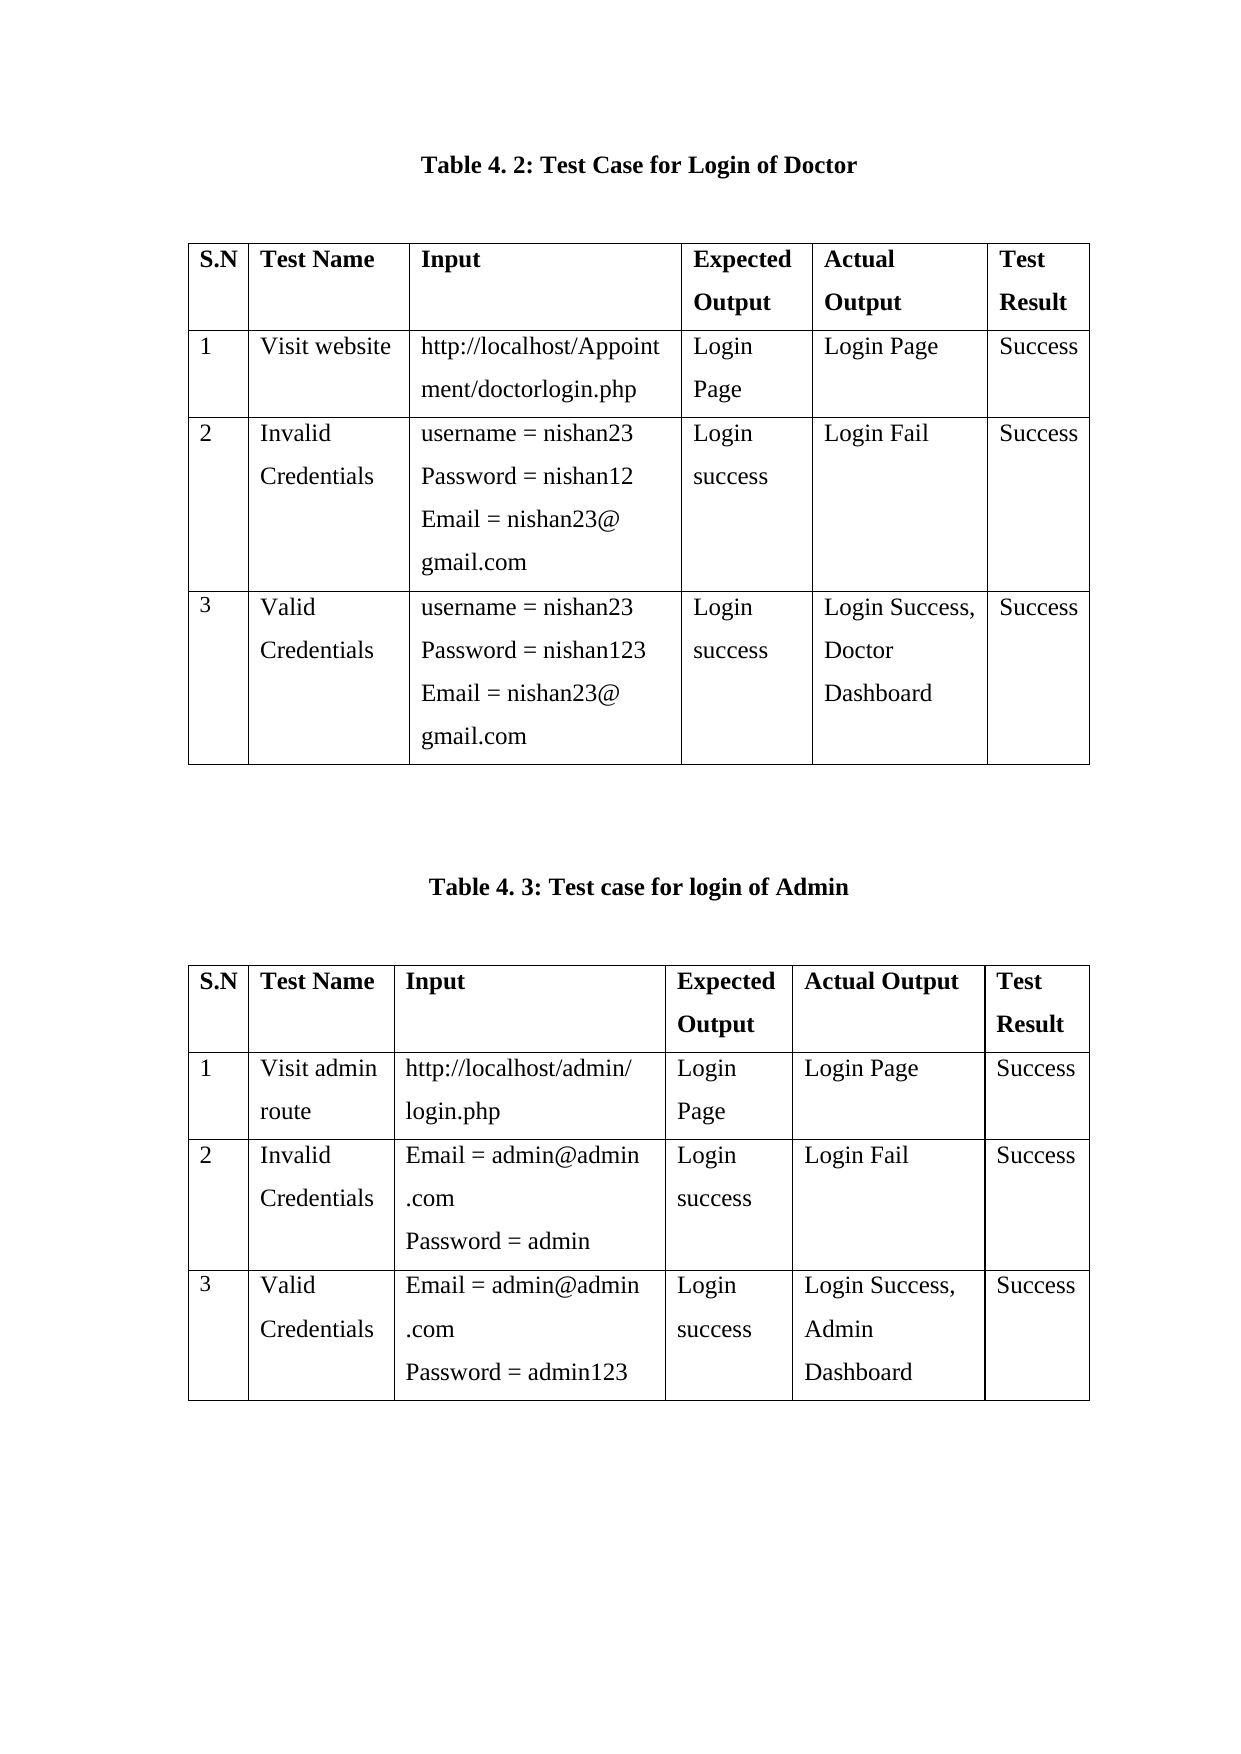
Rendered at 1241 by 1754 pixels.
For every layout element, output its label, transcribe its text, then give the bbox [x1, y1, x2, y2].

table_cell Login Success, Admin Dashboard [793, 1271, 984, 1400]
table_cell 3 [189, 592, 248, 764]
table_header S.N [189, 966, 248, 1052]
table_cell username = nishan23 Password = nishan123 Email = nishan23@ gmail.com [410, 592, 681, 764]
table_cell 3 [189, 1271, 248, 1400]
table_cell Login Page [682, 331, 812, 417]
table_cell Login Success, Doctor Dashboard [813, 592, 987, 764]
table_header Test Name [249, 244, 409, 330]
table_cell 1 [189, 1053, 248, 1139]
table_cell Login Fail [793, 1140, 984, 1269]
table_cell Email = admin@admin .com Password = admin [395, 1140, 665, 1269]
table_header Test Name [249, 966, 394, 1052]
table_cell 1 [189, 331, 248, 417]
table_header S.N [189, 244, 248, 330]
table_cell Invalid Credentials [249, 418, 409, 591]
table_cell Email = admin@admin .com Password = admin123 [395, 1271, 665, 1400]
table_header Input [410, 244, 681, 330]
table_cell Login Fail [813, 418, 987, 591]
table_cell Visit admin route [249, 1053, 394, 1139]
table_header Actual Output [793, 966, 984, 1052]
table_cell Invalid Credentials [249, 1140, 394, 1269]
table_cell Success [988, 418, 1089, 591]
table_cell Success [988, 592, 1089, 764]
table_cell Login Page [793, 1053, 984, 1139]
table_header Expected Output [666, 966, 792, 1052]
table_cell Success [988, 331, 1089, 417]
table_header Actual Output [813, 244, 987, 330]
table_header Test Result [986, 966, 1089, 1052]
table_cell Login Page [813, 331, 987, 417]
table_cell Valid Credentials [249, 1271, 394, 1400]
table_cell Valid Credentials [249, 592, 409, 764]
table_cell http://localhost/admin/ login.php [395, 1053, 665, 1139]
table_cell http://localhost/Appoint ment/doctorlogin.php [410, 331, 681, 417]
table_cell 2 [189, 418, 248, 591]
table_cell Success [986, 1053, 1089, 1139]
table_header Input [395, 966, 665, 1052]
table_cell Visit website [249, 331, 409, 417]
table_cell Login Page [666, 1053, 792, 1139]
table_cell Login success [666, 1271, 792, 1400]
text Table 4. : Test case for login of Admin [187, 872, 1090, 901]
table_cell Success [986, 1271, 1089, 1400]
table_header Test Result [988, 244, 1089, 330]
table_cell Login success [682, 418, 812, 591]
table_cell Login success [682, 592, 812, 764]
text Table 4. : Test Case for Login of Doctor [187, 150, 1090, 179]
table_cell Success [986, 1140, 1089, 1269]
table_cell 2 [189, 1140, 248, 1269]
table_header Expected Output [682, 244, 812, 330]
table_cell username = nishan23 Password = nishan12 Email = nishan23@ gmail.com [410, 418, 681, 591]
table_cell Login success [666, 1140, 792, 1269]
